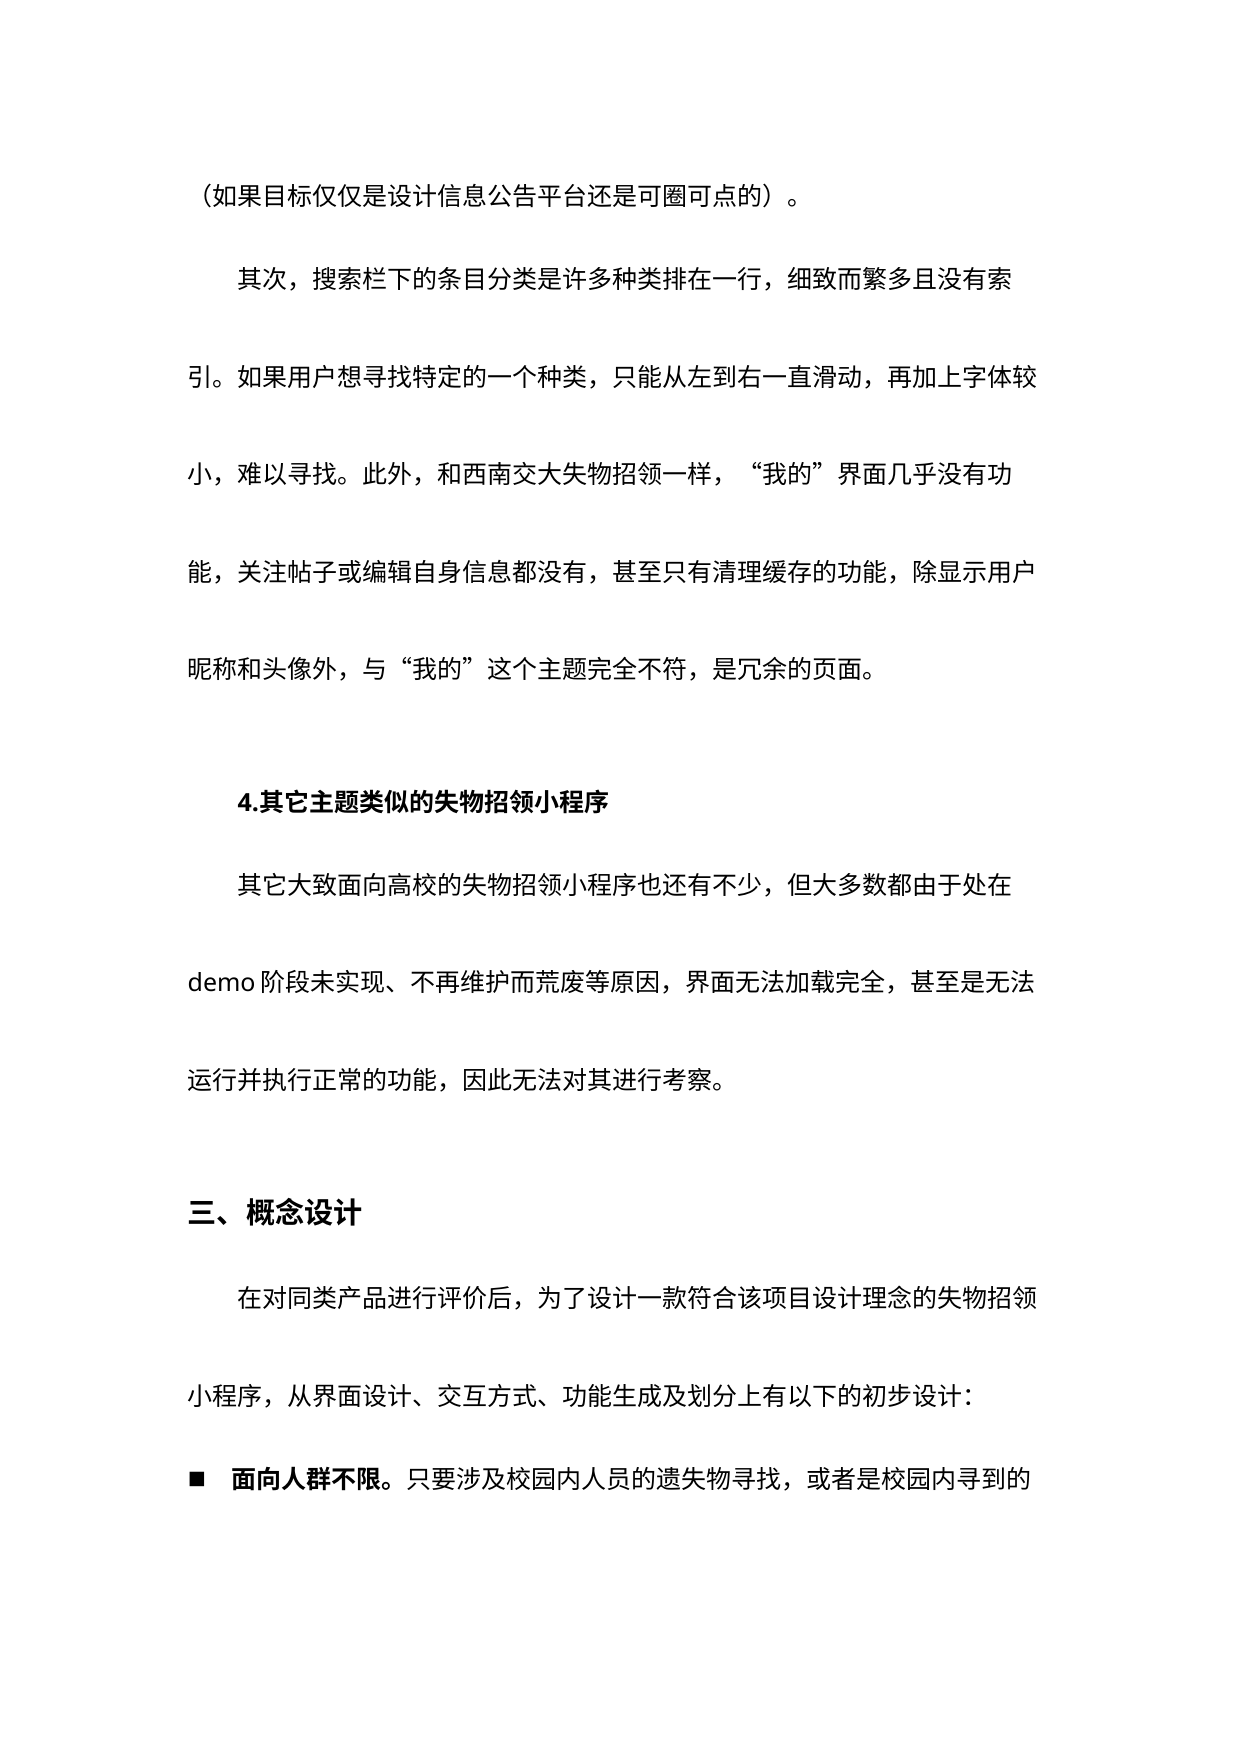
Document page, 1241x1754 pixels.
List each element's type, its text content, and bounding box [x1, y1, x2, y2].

text 4.其它主题类似的失物招领小程序 [187, 768, 1053, 833]
text 其它大致面向高校的失物招领小程序也还有不少，但大多数都由于处在demo阶段未实现、不再维护而荒废等原因，界面无法加载完全，甚至是无法运行并执行正常的功能，因此无法对其进行考察。 [187, 851, 1053, 1111]
text 其次，搜索栏下的条目分类是许多种类排在一行，细致而繁多且没有索引。如果用户想寻找特定的一个种类，只能从左到右一直滑动，再加上字体较小，难以寻找。此外，和西南交大失物招领一样，“我的”界面几乎没有功能，关注帖子或编辑自身信息都没有，甚至只有清理缓存的功能，除显示用户昵称和头像外，与“我的”这个主题完全不符，是冗余的页面。 [187, 245, 1053, 700]
text 在对同类产品进行评价后，为了设计一款符合该项目设计理念的失物招领小程序，从界面设计、交互方式、功能生成及划分上有以下的初步设计： [187, 1264, 1053, 1427]
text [187, 162, 1053, 227]
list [187, 1445, 1053, 1510]
text 三、概念设计 [187, 1178, 1053, 1243]
